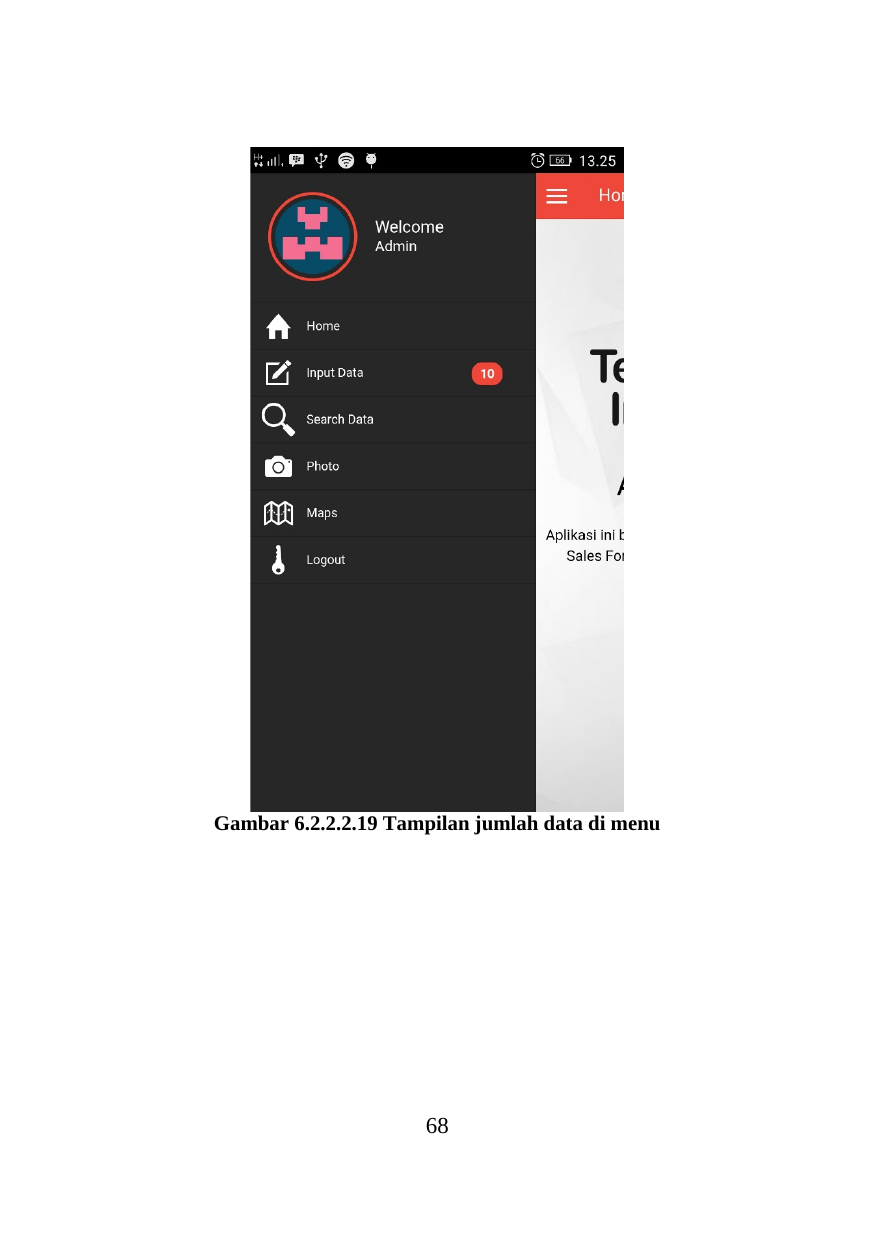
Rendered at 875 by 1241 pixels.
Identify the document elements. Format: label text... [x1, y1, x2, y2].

picture [250, 147, 624, 812]
